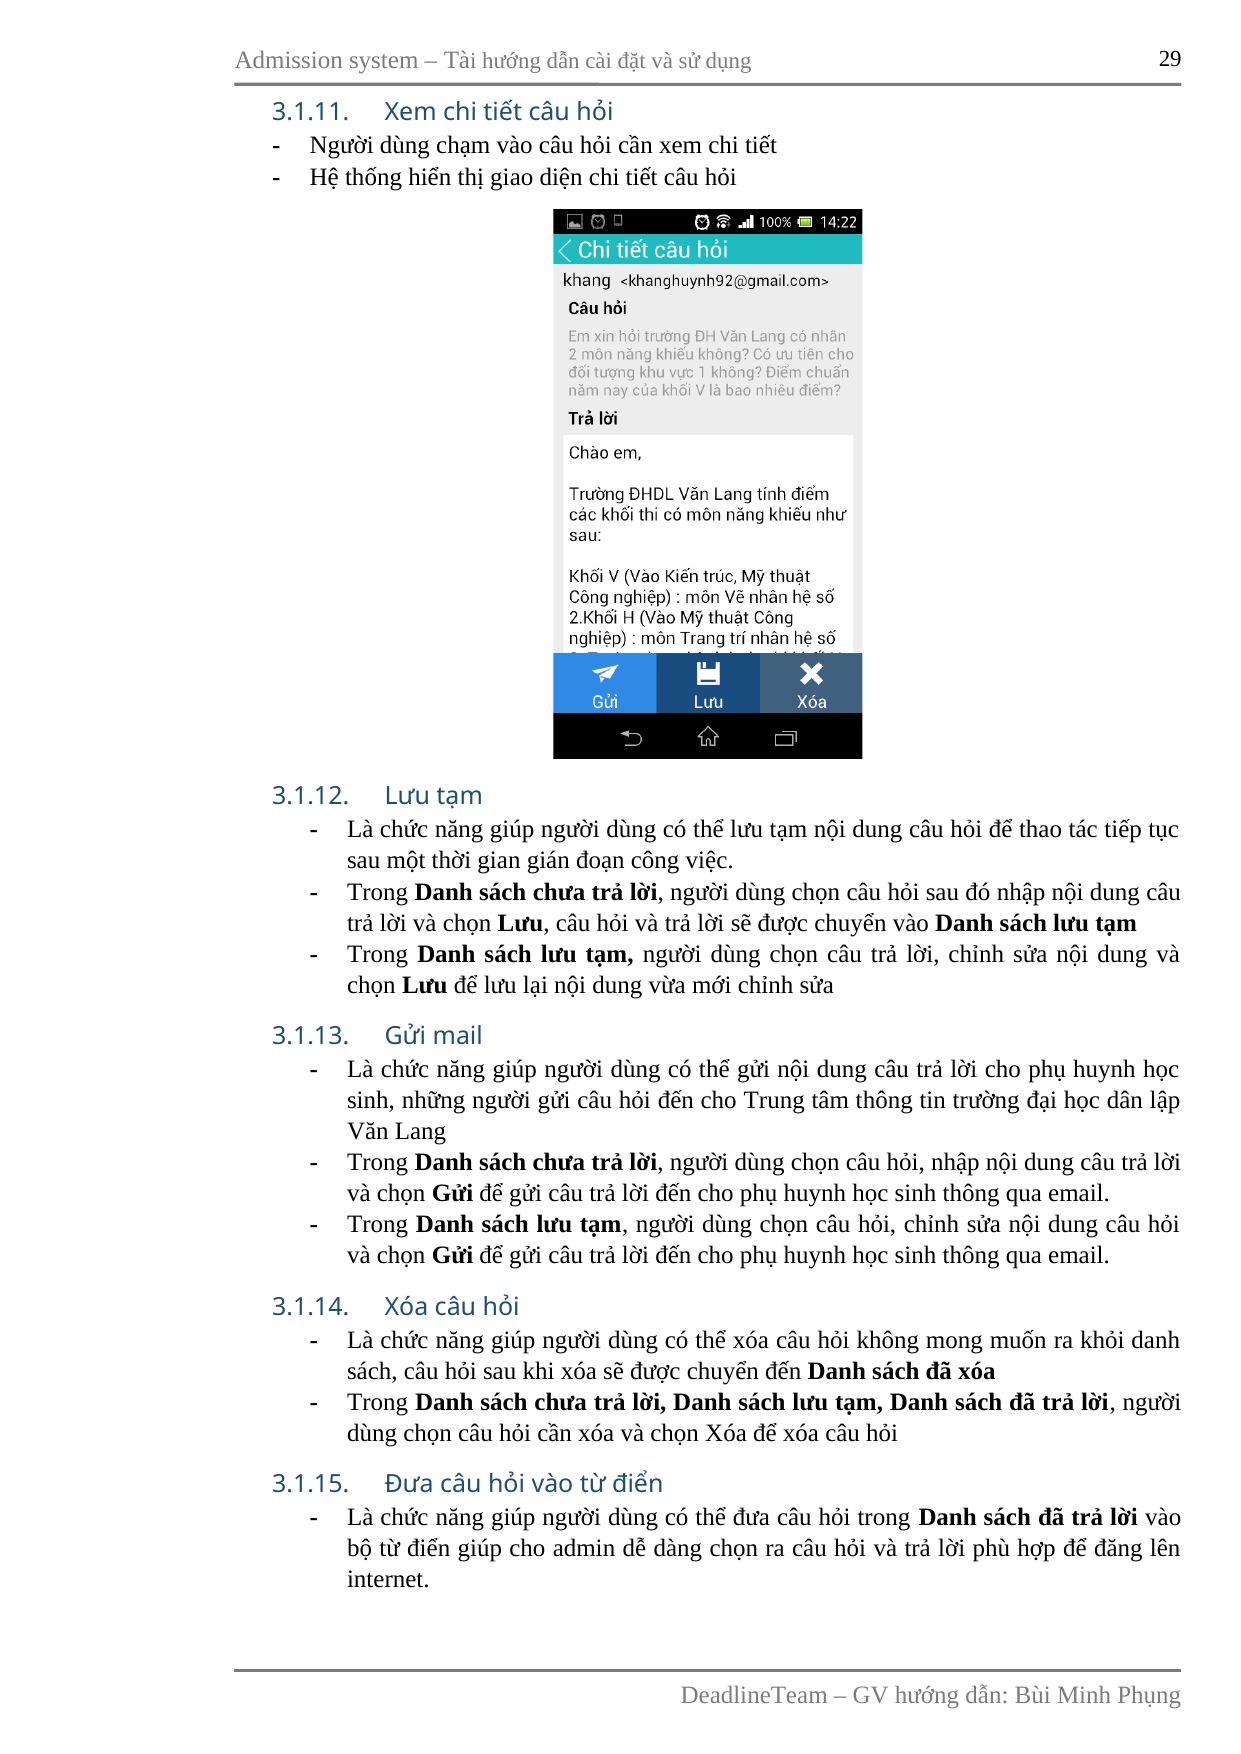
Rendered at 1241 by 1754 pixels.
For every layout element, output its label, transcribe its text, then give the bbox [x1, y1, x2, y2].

subtitle Đưa câu hỏi vào từ điển [272, 1466, 1181, 1500]
list Là chức năng giúp người dùng có thể lưu tạm nội dung câu hỏi để thao tác tiếp tục sau một thời gian gián đoạn công việc. [309, 814, 1181, 874]
list Là chức năng giúp người dùng có thể xóa câu hỏi không mong muốn ra khỏi danh sách, câu hỏi sau khi xóa sẽ được chuyển đến Danh sách đã xóa [309, 1325, 1181, 1385]
list Trong Danh sách lưu tạm, người dùng chọn câu hỏi, chỉnh sửa nội dung câu hỏi và chọn Gửi để gửi câu trả lời đến cho phụ huynh học sinh thông qua email. [309, 1209, 1181, 1269]
list Là chức năng giúp người dùng có thể gửi nội dung câu trả lời cho phụ huynh học sinh, những người gửi câu hỏi đến cho Trung tâm thông tin trường đại học dân lập Văn Lang [309, 1054, 1181, 1145]
picture [553, 209, 863, 759]
list Là chức năng giúp người dùng có thể đưa câu hỏi trong Danh sách đã trả lời vào bộ từ điển giúp cho admin dễ dàng chọn ra câu hỏi và trả lời phù hợp để đăng lên internet. [309, 1502, 1181, 1593]
list Người dùng chạm vào câu hỏi cần xem chi tiết [272, 131, 1181, 159]
list Trong Danh sách lưu tạm, người dùng chọn câu trả lời, chỉnh sửa nội dung và chọn Lưu để lưu lại nội dung vừa mới chỉnh sửa [309, 939, 1181, 998]
subtitle Lưu tạm [272, 778, 1181, 812]
subtitle Xóa câu hỏi [272, 1288, 1181, 1322]
subtitle Xem chi tiết câu hỏi [272, 94, 1181, 128]
list Trong Danh sách chưa trả lời, người dùng chọn câu hỏi sau đó nhập nội dung câu trả lời và chọn Lưu, câu hỏi và trả lời sẽ được chuyển vào Danh sách lưu tạm [309, 877, 1181, 936]
list Trong Danh sách chưa trả lời, Danh sách lưu tạm, Danh sách đã trả lời, người dùng chọn câu hỏi cần xóa và chọn Xóa để xóa câu hỏi [309, 1387, 1181, 1447]
list Trong Danh sách chưa trả lời, người dùng chọn câu hỏi, nhập nội dung câu trả lời và chọn Gửi để gửi câu trả lời đến cho phụ huynh học sinh thông qua email. [309, 1147, 1181, 1207]
list Hệ thống hiển thị giao diện chi tiết câu hỏi [272, 162, 1181, 190]
subtitle Gửi mail [272, 1017, 1181, 1051]
